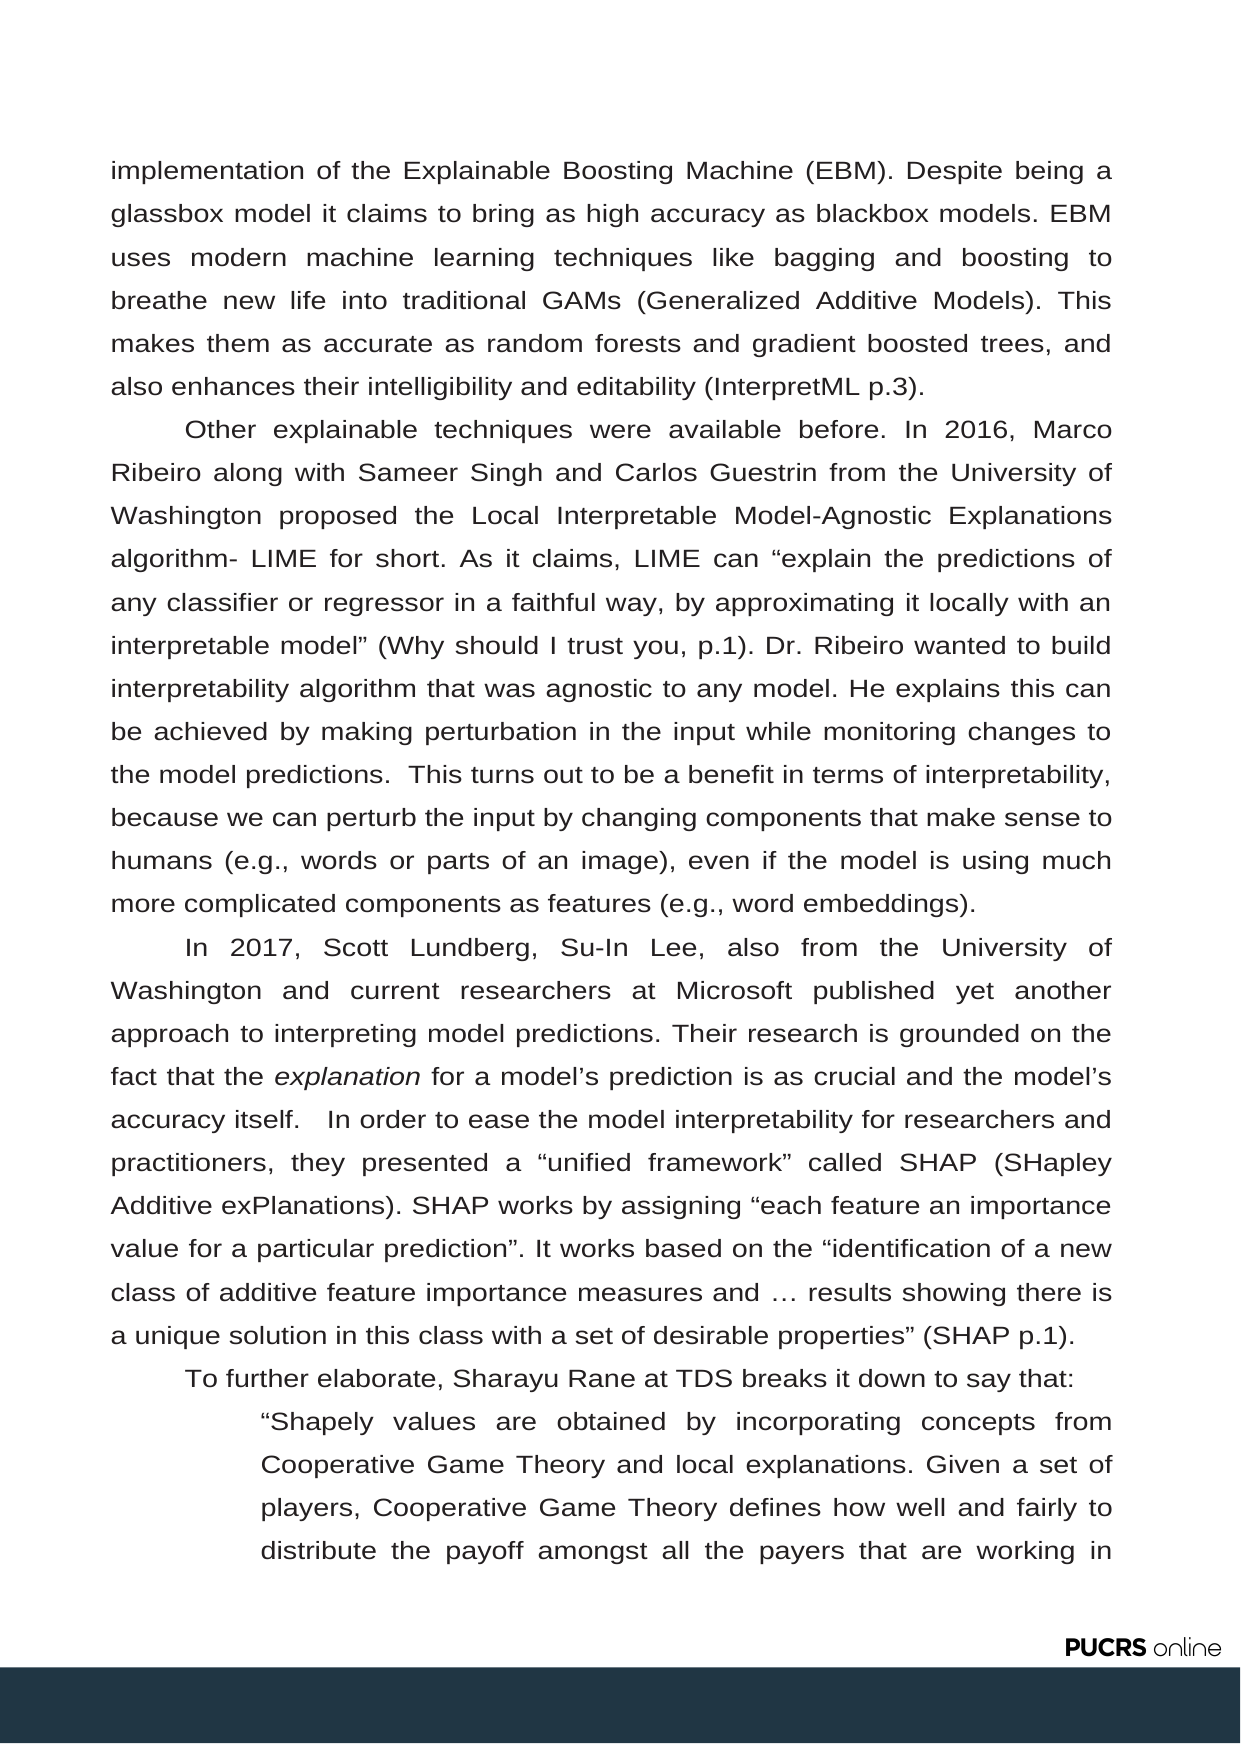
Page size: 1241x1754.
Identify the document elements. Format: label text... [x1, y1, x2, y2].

picture [1064, 1636, 1222, 1658]
text In 2017, Scott Lundberg, Su-In Lee, also from the University of Washington and current researchers at Microsoft published yet another approach to interpreting model predictions. Their research is grounded on the fact that the explanation for a model’s prediction is as crucial and the model’s accuracy itself. In order to ease the model interpretability for researchers and practitioners, they presented a “unified framework” called SHAP (SHapley Additive exPlanations). SHAP works by assigning “each feature an importance value for a particular prediction”. It works based on the “identification of a new class of additive feature importance measures and … results showing there is a unique solution in this class with a set of desirable properties” (SHAP p.1). [110, 932, 1114, 1349]
text Other explainable techniques were available before. In 2016, Marco Ribeiro along with Sameer Singh and Carlos Guestrin from the University of Washington proposed the Local Interpretable Model-Agnostic Explanations algorithm- LIME for short. As it claims, LIME can “explain the predictions of any classifier or regressor in a faithful way, by approximating it locally with an interpretable model” (Why should I trust you, p.1). Dr. Ribeiro wanted to build interpretability algorithm that was agnostic to any model. He explains this can be achieved by making perturbation in the input while monitoring changes to the model predictions. This turns out to be a benefit in terms of interpretability, because we can perturb the input by changing components that make sense to humans (e.g., words or parts of an image), even if the model is using much more complicated components as features (e.g., word embeddings). [110, 415, 1114, 918]
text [260, 1407, 1114, 1565]
text To further elaborate, Sharayu Rane at TDS breaks it down to say that: [110, 1364, 1114, 1392]
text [110, 156, 1114, 401]
